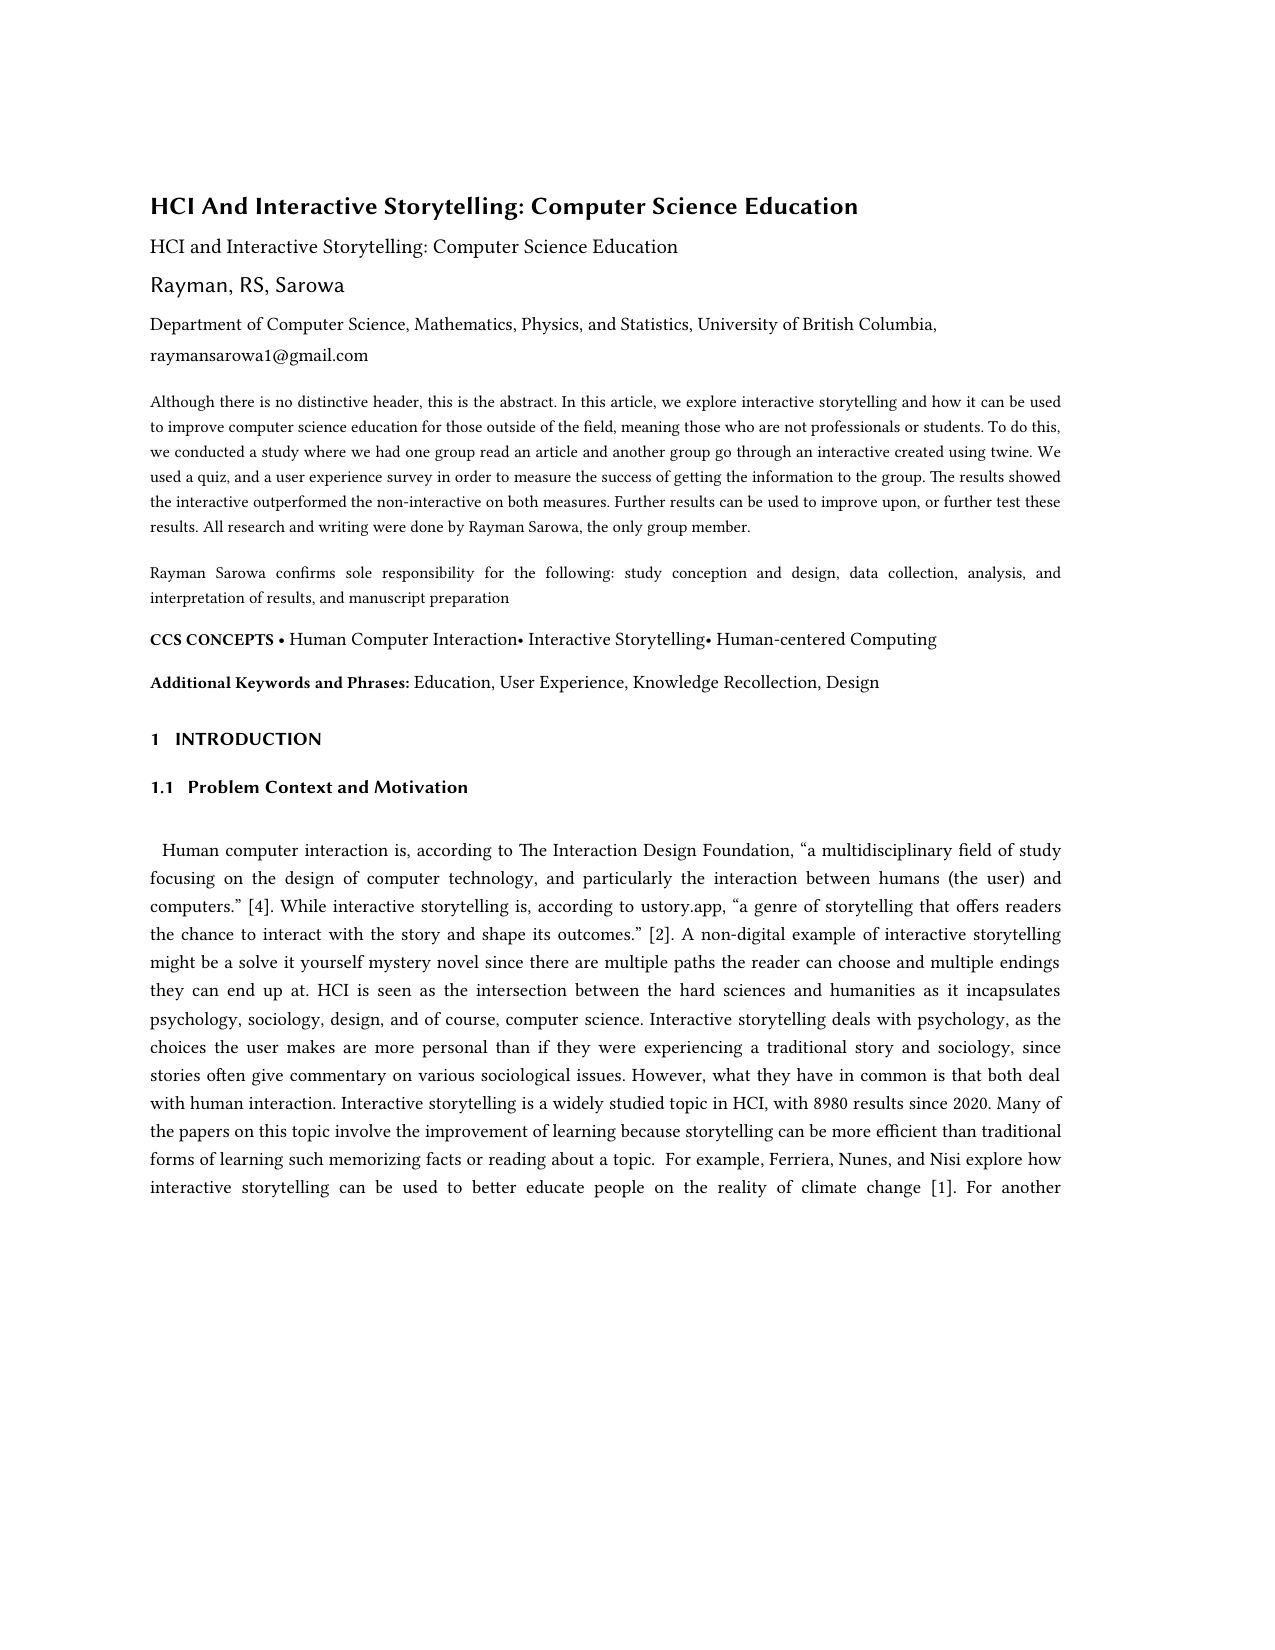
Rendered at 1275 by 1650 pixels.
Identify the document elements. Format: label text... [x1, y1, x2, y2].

text Introduction [150, 726, 1062, 750]
text Department of Computer Science, Mathematics, Physics, and Statistics, University of British Columbia, raymansarowa1@gmail.com [150, 304, 1062, 366]
title HCI and Interactive Storytelling: Computer Science Education [150, 221, 1062, 258]
text Additional Keywords and Phrases: Education, User Experience, Knowledge Recollection, Design [150, 665, 1062, 693]
title HCI And Interactive Storytelling: Computer Science Education [150, 183, 1062, 221]
text Rayman Sarowa confirms sole responsibility for the following: study conception and design, data collection, analysis, and interpretation of results, and manuscript preparation [150, 558, 1062, 608]
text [150, 833, 1062, 1198]
text Rayman, RS, Sarowa [150, 264, 1062, 298]
text Although there is no distinctive header, this is the abstract. In this article, we explore interactive storytelling and how it can be used to improve computer science education for those outside of the field, meaning those who are not professionals or students. To do this, we conducted a study where we had one group read an article and another group go through an interactive created using twine. We used a quiz, and a user experience survey in order to measure the success of getting the information to the group. The results showed the interactive outperformed the non-interactive on both measures. Further results can be used to improve upon, or further test these results. All research and writing were done by Rayman Sarowa, the only group member. [150, 387, 1062, 537]
text CCS CONCEPTS • Human Computer Interaction• Interactive Storytelling• Human-centered Computing [150, 622, 1062, 650]
text Problem Context and Motivation [150, 775, 1062, 798]
